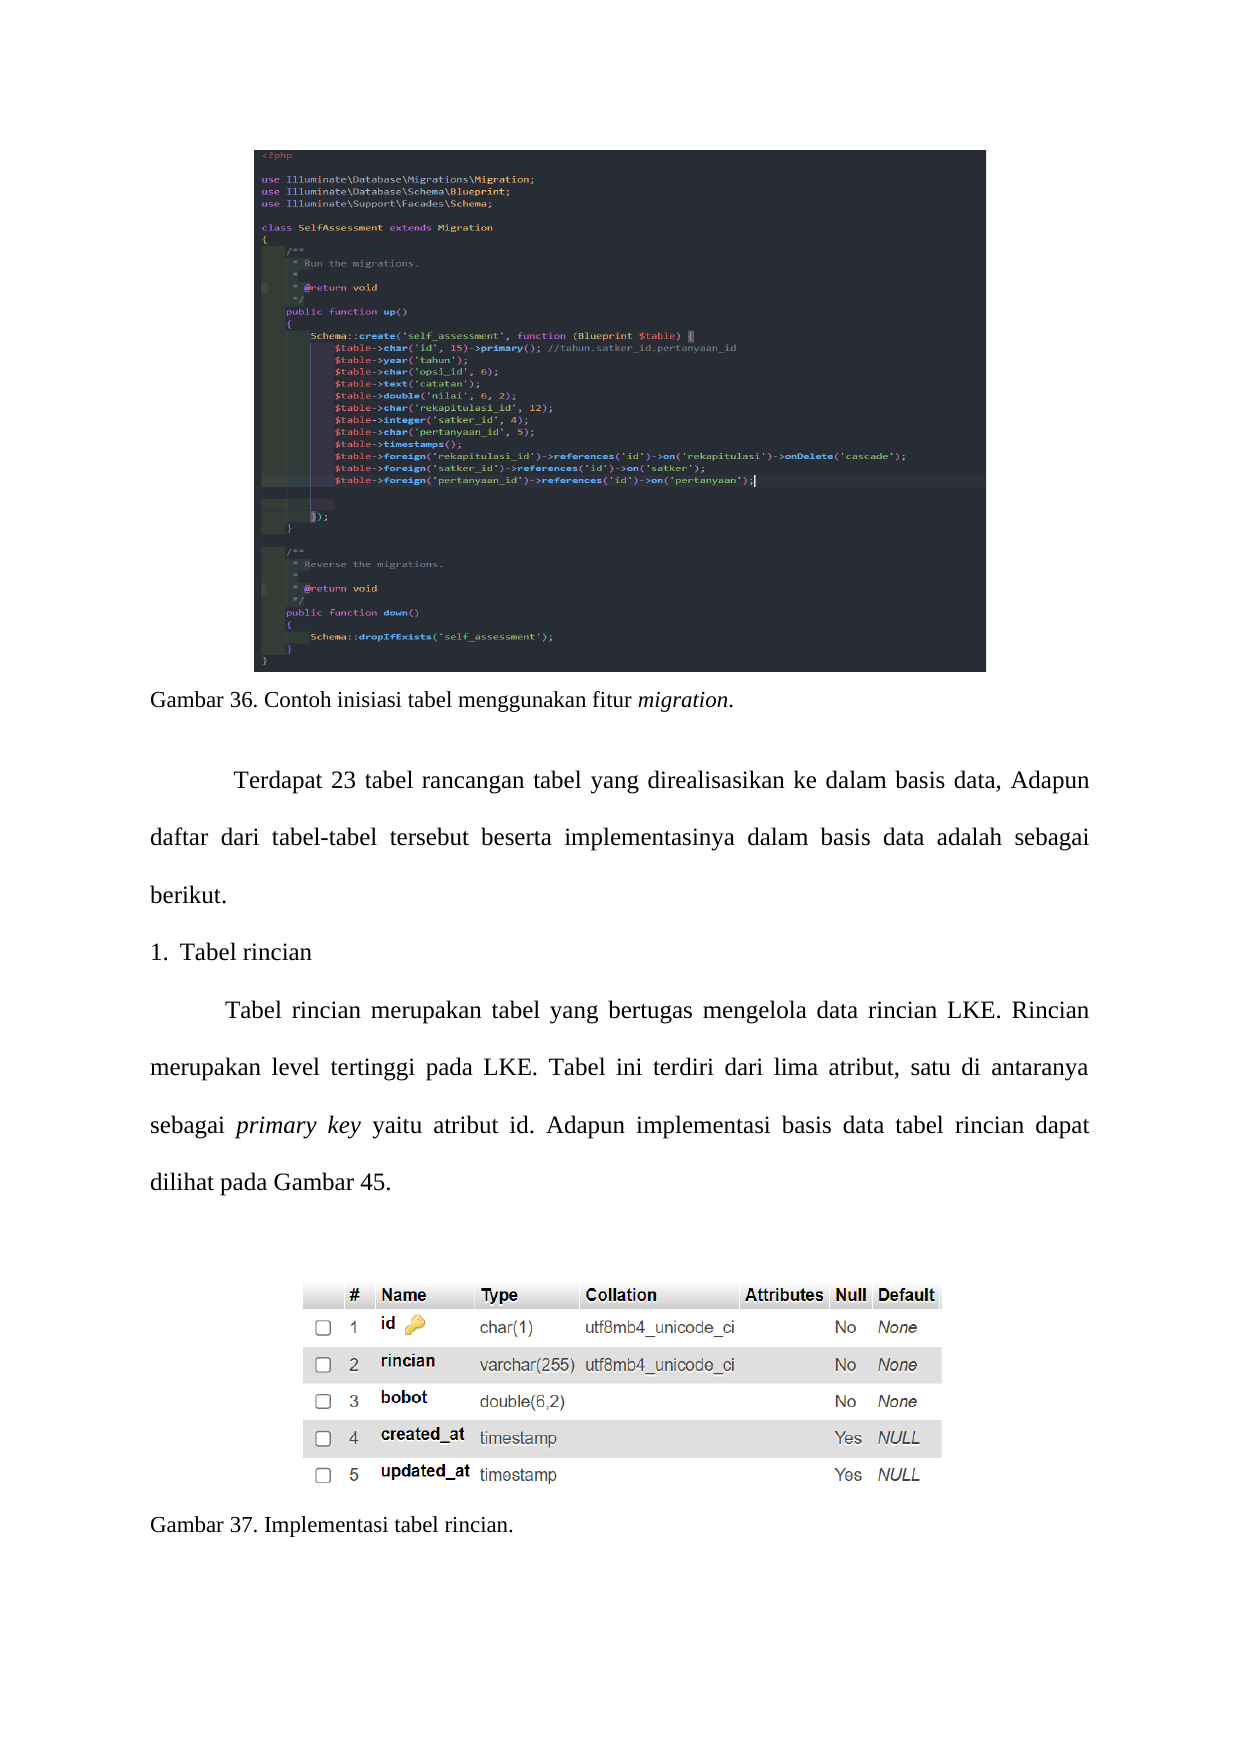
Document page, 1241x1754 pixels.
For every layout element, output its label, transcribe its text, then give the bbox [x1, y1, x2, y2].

text Terdapat 23 tabel rancangan tabel yang direalisasikan ke dalam basis data, Adapun daftar dari tabel-tabel tersebut beserta implementasinya dalam basis data adalah sebagai berikut. [150, 765, 1090, 908]
list Tabel rincian [150, 937, 1090, 966]
picture [298, 1274, 942, 1511]
text Tabel rincian merupakan tabel yang bertugas mengelola data rincian LKE. Rincian merupakan level tertinggi pada LKE. Tabel ini terdiri dari lima atribut, satu di antaranya sebagai primary key yaitu atribut id. Adapun implementasi basis data tabel rincian dapat dilihat pada Gambar 45. [150, 995, 1090, 1196]
picture [254, 150, 987, 672]
